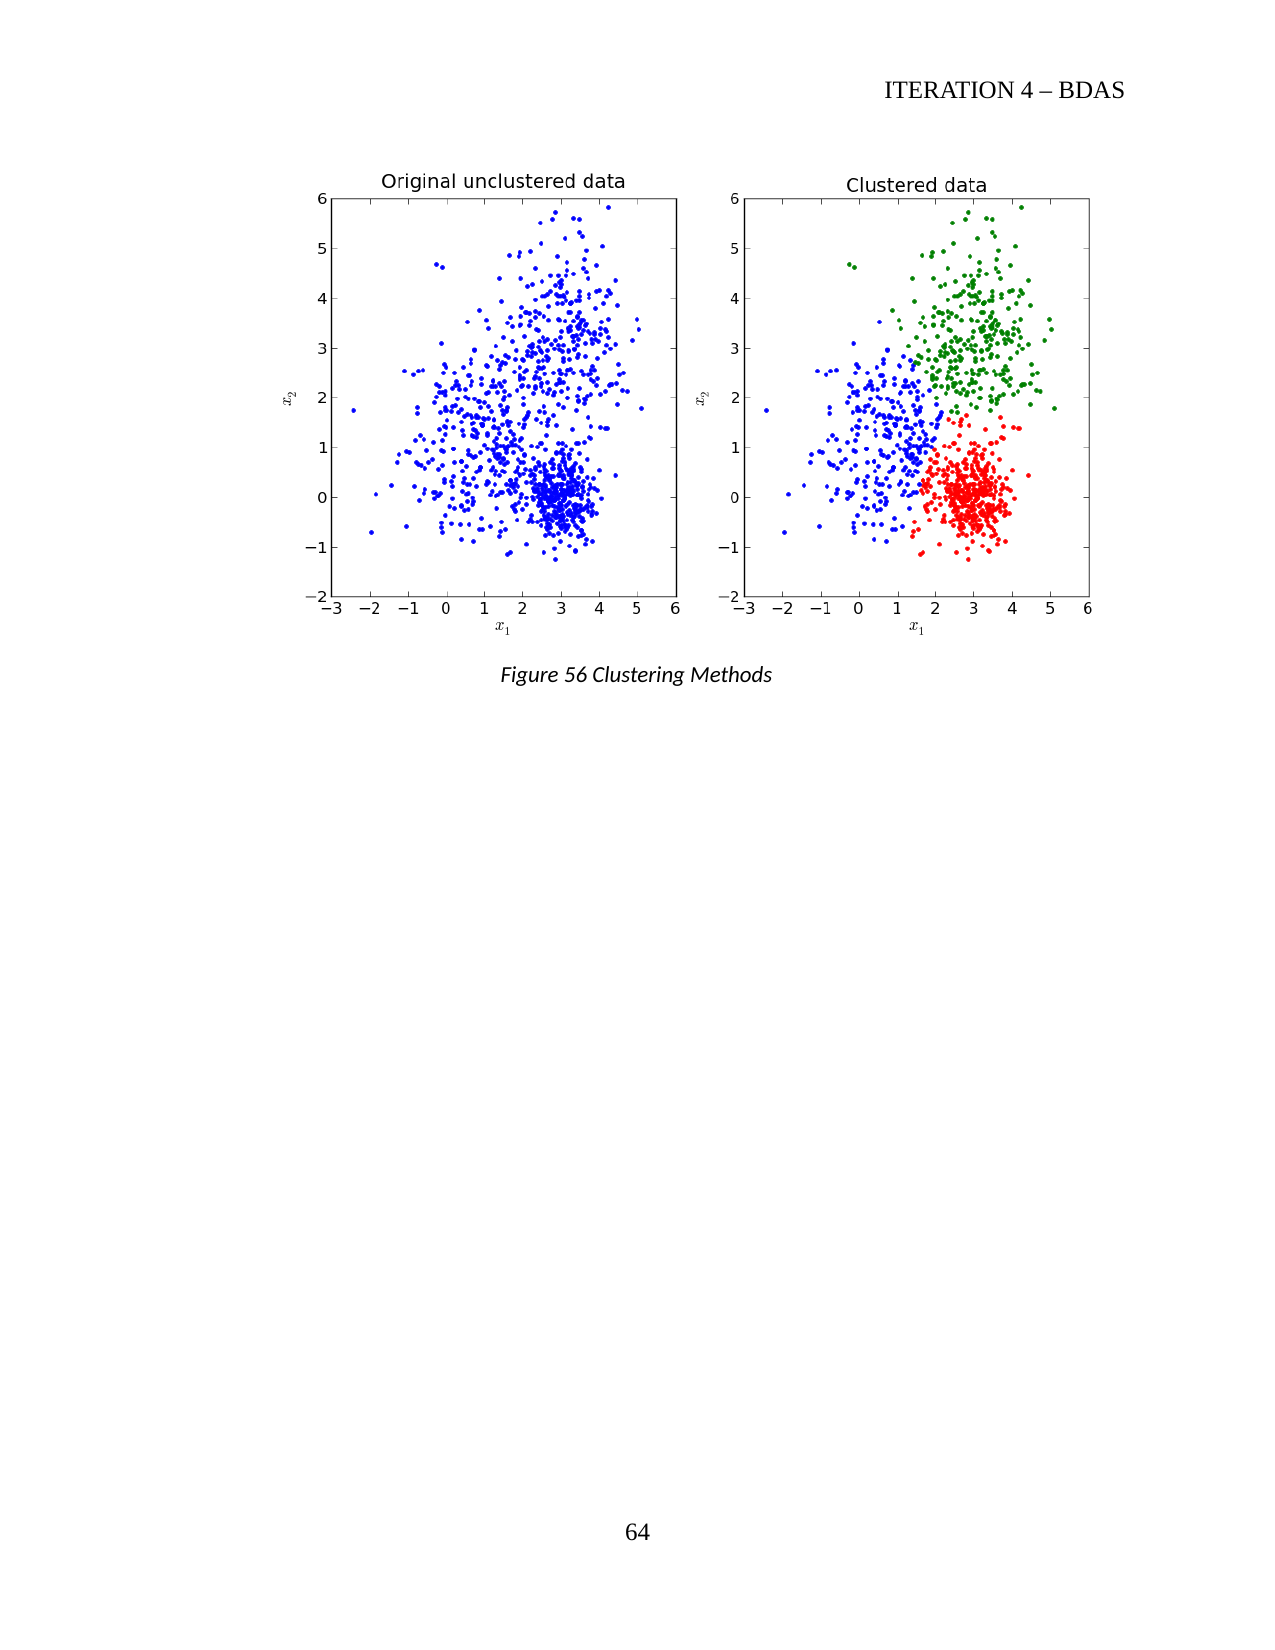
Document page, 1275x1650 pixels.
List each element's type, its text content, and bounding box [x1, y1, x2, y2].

text Figure 56 Clustering Methods [150, 660, 1125, 688]
picture [209, 150, 1184, 646]
